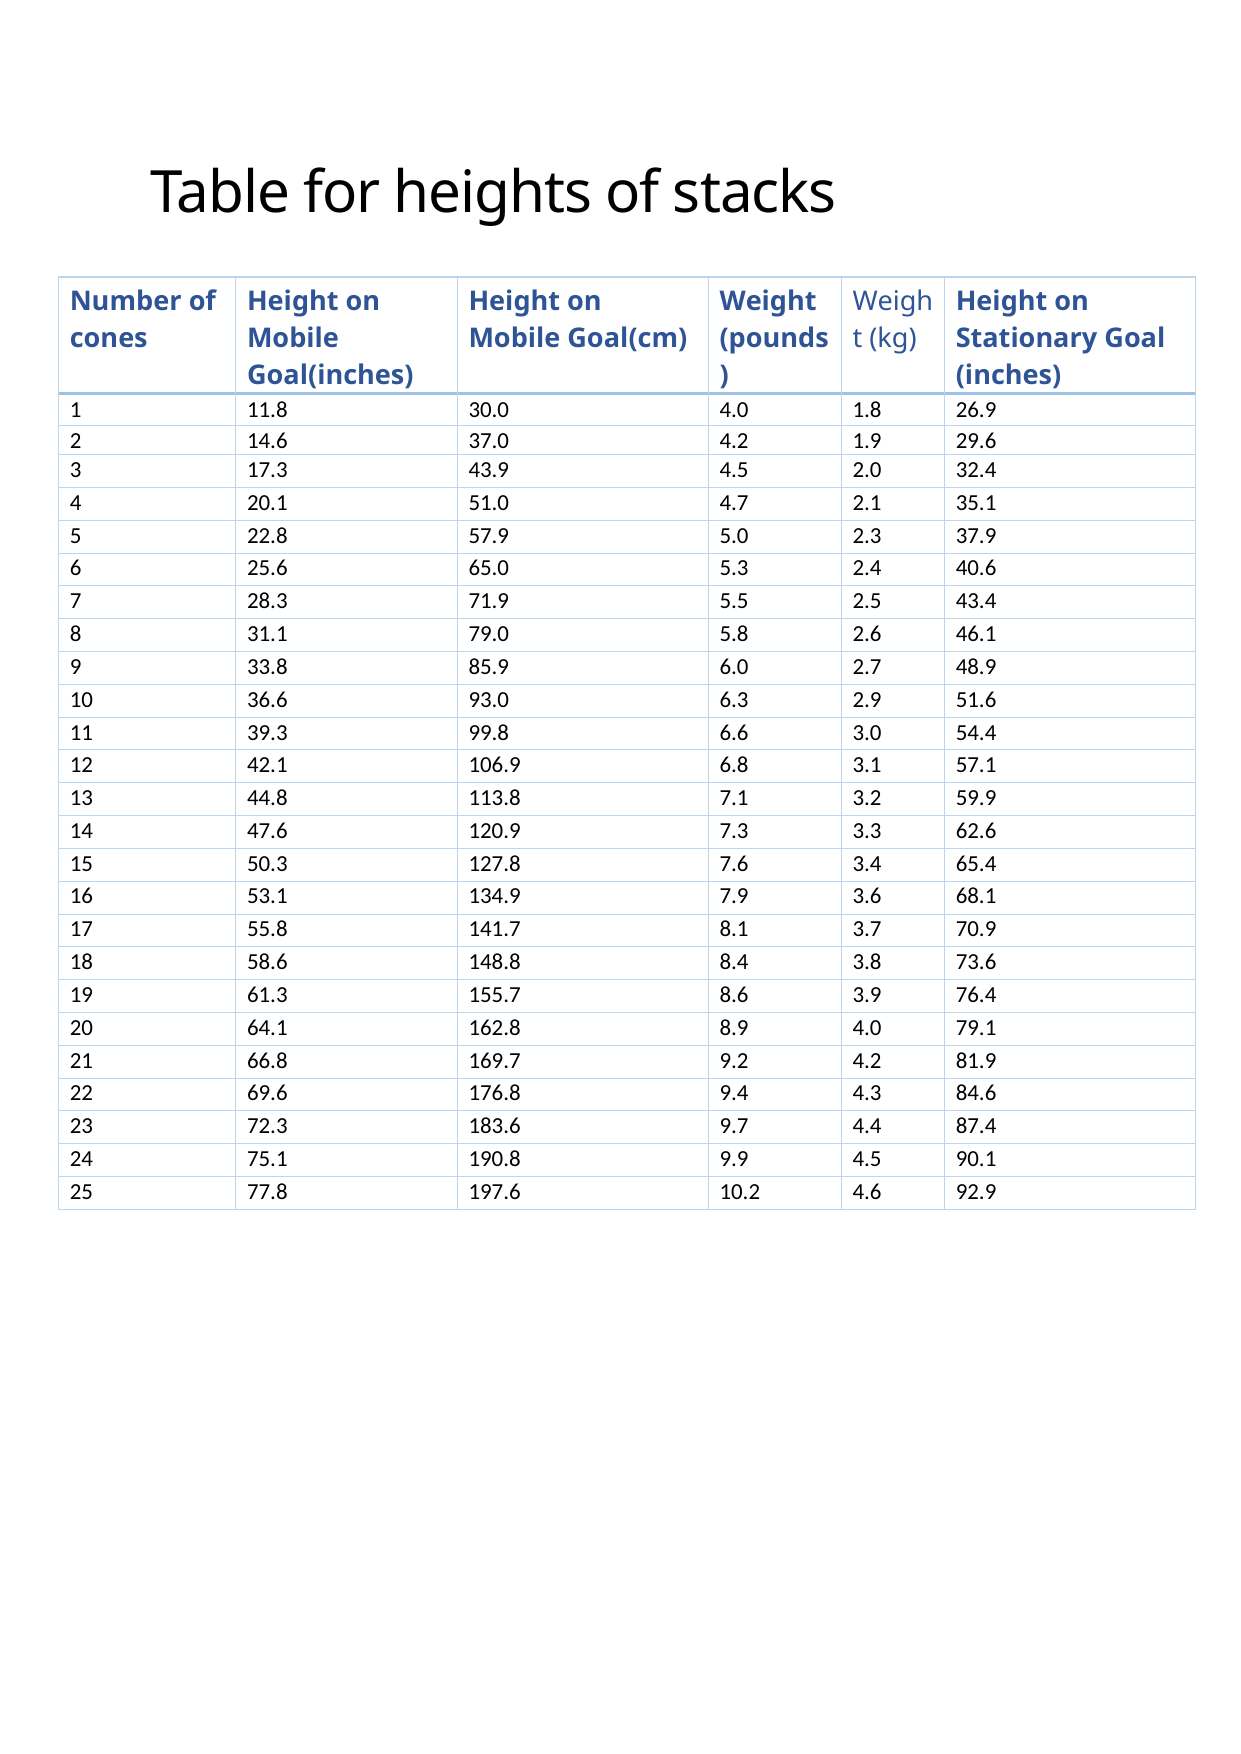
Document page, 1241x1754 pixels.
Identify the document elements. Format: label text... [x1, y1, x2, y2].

table_cell 93.0 [458, 685, 708, 717]
table_cell 25 [59, 1177, 235, 1209]
table_cell 148.8 [458, 947, 708, 979]
table_cell 2 [59, 426, 235, 454]
table_cell 65.4 [945, 849, 1195, 881]
table_cell 127.8 [458, 849, 708, 881]
table_cell 26.9 [945, 395, 1195, 425]
table_cell 2.7 [842, 652, 944, 684]
table_cell 4.2 [709, 426, 841, 454]
table_cell 36.6 [236, 685, 457, 717]
table_cell 7.3 [709, 816, 841, 848]
table_cell 3.8 [842, 947, 944, 979]
table_cell 37.0 [458, 426, 708, 454]
table_cell 3.0 [842, 718, 944, 749]
table_cell 4.6 [842, 1177, 944, 1209]
table_cell 3.7 [842, 915, 944, 946]
table_cell 6.6 [709, 718, 841, 749]
table_cell 8.6 [709, 980, 841, 1012]
table_cell 1.9 [842, 426, 944, 454]
table_cell 14.6 [236, 426, 457, 454]
table_cell 10 [59, 685, 235, 717]
table_cell 55.8 [236, 915, 457, 946]
table_cell 10.2 [709, 1177, 841, 1209]
table_cell 106.9 [458, 750, 708, 782]
table_cell 134.9 [458, 882, 708, 913]
table_cell 70.9 [945, 915, 1195, 946]
table_cell 75.1 [236, 1144, 457, 1176]
table_cell 46.1 [945, 619, 1195, 651]
table_cell 12 [59, 750, 235, 782]
table_cell 190.8 [458, 1144, 708, 1176]
table_cell 35.1 [945, 488, 1195, 520]
table_cell 5 [59, 521, 235, 552]
table_cell 42.1 [236, 750, 457, 782]
table_cell 120.9 [458, 816, 708, 848]
table_cell 8.9 [709, 1013, 841, 1045]
table_header Weight (kg) [842, 278, 944, 392]
table_cell 4.3 [842, 1079, 944, 1110]
table_cell 81.9 [945, 1046, 1195, 1077]
table_cell 9.7 [709, 1111, 841, 1143]
table_cell 6 [59, 554, 235, 585]
table_cell 15 [59, 849, 235, 881]
table_cell 68.1 [945, 882, 1195, 913]
table_cell 16 [59, 882, 235, 913]
table_cell 18 [59, 947, 235, 979]
title Table for heights of stacks [150, 150, 1090, 229]
table_cell 21 [59, 1046, 235, 1077]
table_cell 3.1 [842, 750, 944, 782]
table_cell 7.9 [709, 882, 841, 913]
table_cell 72.3 [236, 1111, 457, 1143]
table_cell 197.6 [458, 1177, 708, 1209]
table_cell 51.0 [458, 488, 708, 520]
table_cell 155.7 [458, 980, 708, 1012]
table_header Number of cones [59, 278, 235, 392]
table_cell 54.4 [945, 718, 1195, 749]
table_cell 3 [59, 455, 235, 487]
table_cell 73.6 [945, 947, 1195, 979]
table_cell 30.0 [458, 395, 708, 425]
table_cell 33.8 [236, 652, 457, 684]
table_cell 44.8 [236, 783, 457, 815]
table_cell 64.1 [236, 1013, 457, 1045]
table_cell 2.5 [842, 586, 944, 618]
table_cell 25.6 [236, 554, 457, 585]
table_cell 3.4 [842, 849, 944, 881]
table_cell 85.9 [458, 652, 708, 684]
table_cell 2.0 [842, 455, 944, 487]
table_cell 9.9 [709, 1144, 841, 1176]
table_cell 48.9 [945, 652, 1195, 684]
table_cell 47.6 [236, 816, 457, 848]
table_cell 113.8 [458, 783, 708, 815]
table_cell 53.1 [236, 882, 457, 913]
table_cell 19 [59, 980, 235, 1012]
table_header Weight (pounds) [709, 278, 841, 392]
table_cell 13 [59, 783, 235, 815]
table_cell 84.6 [945, 1079, 1195, 1110]
table_cell 9 [59, 652, 235, 684]
table_cell 2.9 [842, 685, 944, 717]
table_cell 4.4 [842, 1111, 944, 1143]
table_cell 5.3 [709, 554, 841, 585]
table_cell 3.6 [842, 882, 944, 913]
table_cell 24 [59, 1144, 235, 1176]
table_cell 50.3 [236, 849, 457, 881]
table_cell 92.9 [945, 1177, 1195, 1209]
table_cell 65.0 [458, 554, 708, 585]
table_cell 7.1 [709, 783, 841, 815]
table_cell 162.8 [458, 1013, 708, 1045]
table_cell 2.6 [842, 619, 944, 651]
table_cell 43.9 [458, 455, 708, 487]
table_cell 14 [59, 816, 235, 848]
table_header Height on Stationary Goal (inches) [945, 278, 1195, 392]
table_cell 40.6 [945, 554, 1195, 585]
table_cell 1.8 [842, 395, 944, 425]
table_cell 90.1 [945, 1144, 1195, 1176]
table_cell 183.6 [458, 1111, 708, 1143]
table_cell 61.3 [236, 980, 457, 1012]
table_cell 69.6 [236, 1079, 457, 1110]
table_cell 5.5 [709, 586, 841, 618]
table_cell 6.0 [709, 652, 841, 684]
table_cell 57.1 [945, 750, 1195, 782]
table_cell 43.4 [945, 586, 1195, 618]
table_cell 79.0 [458, 619, 708, 651]
table_cell 141.7 [458, 915, 708, 946]
table_cell 28.3 [236, 586, 457, 618]
table_cell 51.6 [945, 685, 1195, 717]
table_cell 6.8 [709, 750, 841, 782]
table_cell 71.9 [458, 586, 708, 618]
table_cell 11 [59, 718, 235, 749]
table_header Height on Mobile Goal(inches) [236, 278, 457, 392]
table_cell 66.8 [236, 1046, 457, 1077]
table_cell 32.4 [945, 455, 1195, 487]
table_cell 9.4 [709, 1079, 841, 1110]
table_cell 58.6 [236, 947, 457, 979]
table_cell 4.5 [709, 455, 841, 487]
table_cell 17.3 [236, 455, 457, 487]
table_cell 22 [59, 1079, 235, 1110]
table_cell 20 [59, 1013, 235, 1045]
table_cell 7 [59, 586, 235, 618]
table_cell 8 [59, 619, 235, 651]
table_cell 20.1 [236, 488, 457, 520]
table_header Height on Mobile Goal(cm) [458, 278, 708, 392]
table_cell 23 [59, 1111, 235, 1143]
table_cell 31.1 [236, 619, 457, 651]
table_cell 39.3 [236, 718, 457, 749]
table_cell 176.8 [458, 1079, 708, 1110]
table_cell 7.6 [709, 849, 841, 881]
table_cell 5.8 [709, 619, 841, 651]
table_cell 87.4 [945, 1111, 1195, 1143]
table_cell 79.1 [945, 1013, 1195, 1045]
table_cell 2.1 [842, 488, 944, 520]
table_cell 62.6 [945, 816, 1195, 848]
table_cell 59.9 [945, 783, 1195, 815]
table_cell 4.0 [842, 1013, 944, 1045]
table_cell 4.2 [842, 1046, 944, 1077]
table_cell 17 [59, 915, 235, 946]
table_cell 2.3 [842, 521, 944, 552]
table_cell 76.4 [945, 980, 1195, 1012]
table_cell 37.9 [945, 521, 1195, 552]
table_cell 11.8 [236, 395, 457, 425]
table_cell 29.6 [945, 426, 1195, 454]
table_cell 4.5 [842, 1144, 944, 1176]
table_cell 77.8 [236, 1177, 457, 1209]
table_cell 4.7 [709, 488, 841, 520]
table_cell 4.0 [709, 395, 841, 425]
table_cell 5.0 [709, 521, 841, 552]
table_cell 6.3 [709, 685, 841, 717]
table_cell 3.2 [842, 783, 944, 815]
table_cell 57.9 [458, 521, 708, 552]
table_cell 8.1 [709, 915, 841, 946]
table_cell 99.8 [458, 718, 708, 749]
table_cell 3.3 [842, 816, 944, 848]
table_cell 9.2 [709, 1046, 841, 1077]
table_cell 22.8 [236, 521, 457, 552]
table_cell 4 [59, 488, 235, 520]
table_cell 169.7 [458, 1046, 708, 1077]
table_cell 8.4 [709, 947, 841, 979]
table_cell 2.4 [842, 554, 944, 585]
table_cell 3.9 [842, 980, 944, 1012]
table_cell 1 [59, 395, 235, 425]
